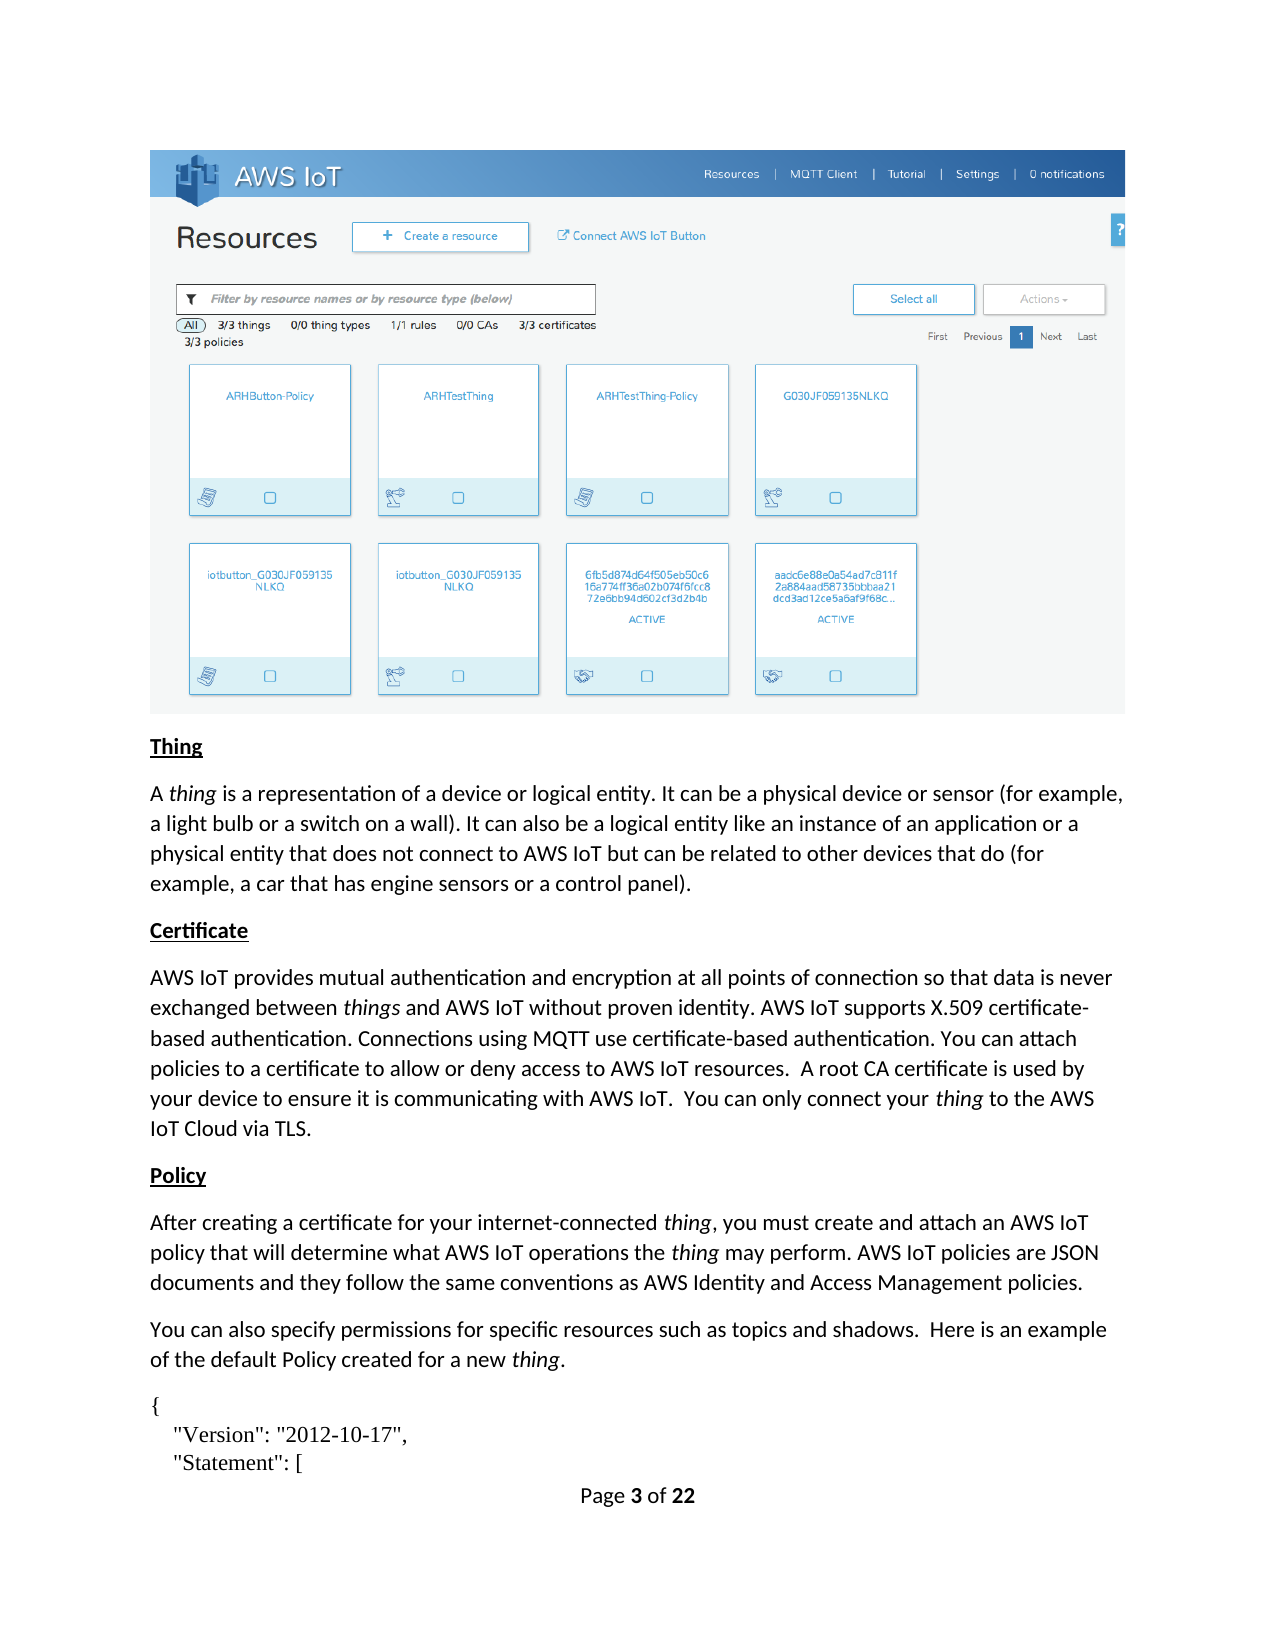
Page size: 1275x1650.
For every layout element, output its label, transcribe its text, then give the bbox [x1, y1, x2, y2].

text You can also specify permissions for specific resources such as topics and shadows. Here is an example of the default Policy created for a new thing. [150, 1315, 1125, 1373]
text Policy [150, 1161, 1125, 1189]
text A thing is a representation of a device or logical entity. It can be a physical device or sensor (for example, a light bulb or a switch on a wall). It can also be a logical entity like an instance of an application or a physical entity that does not connect to AWS IoT but can be related to other devices that do (for example, a car that has engine sensors or a control panel). [150, 779, 1125, 897]
text Thing [150, 732, 1125, 760]
text AWS IoT provides mutual authentication and encryption at all points of connection so that data is never exchanged between things and AWS IoT without proven identity. AWS IoT supports X.509 certificate-based authentication. Connections using MQTT use certificate-based authentication. You can attach policies to a certificate to allow or deny access to AWS IoT resources. A root CA certificate is used by your device to ensure it is communicating with AWS IoT. You can only connect your thing to the AWS IoT Cloud via TLS. [150, 963, 1125, 1142]
text "Version": "2012-10-17", [150, 1421, 1125, 1447]
picture [150, 150, 1125, 714]
text "Statement": [ [150, 1449, 1125, 1476]
text { [150, 1392, 1125, 1419]
text Certificate [150, 916, 1125, 944]
text After creating a certificate for your internet-connected thing, you must create and attach an AWS IoT policy that will determine what AWS IoT operations the thing may perform. AWS IoT policies are JSON documents and they follow the same conventions as AWS Identity and Access Management policies. [150, 1208, 1125, 1296]
